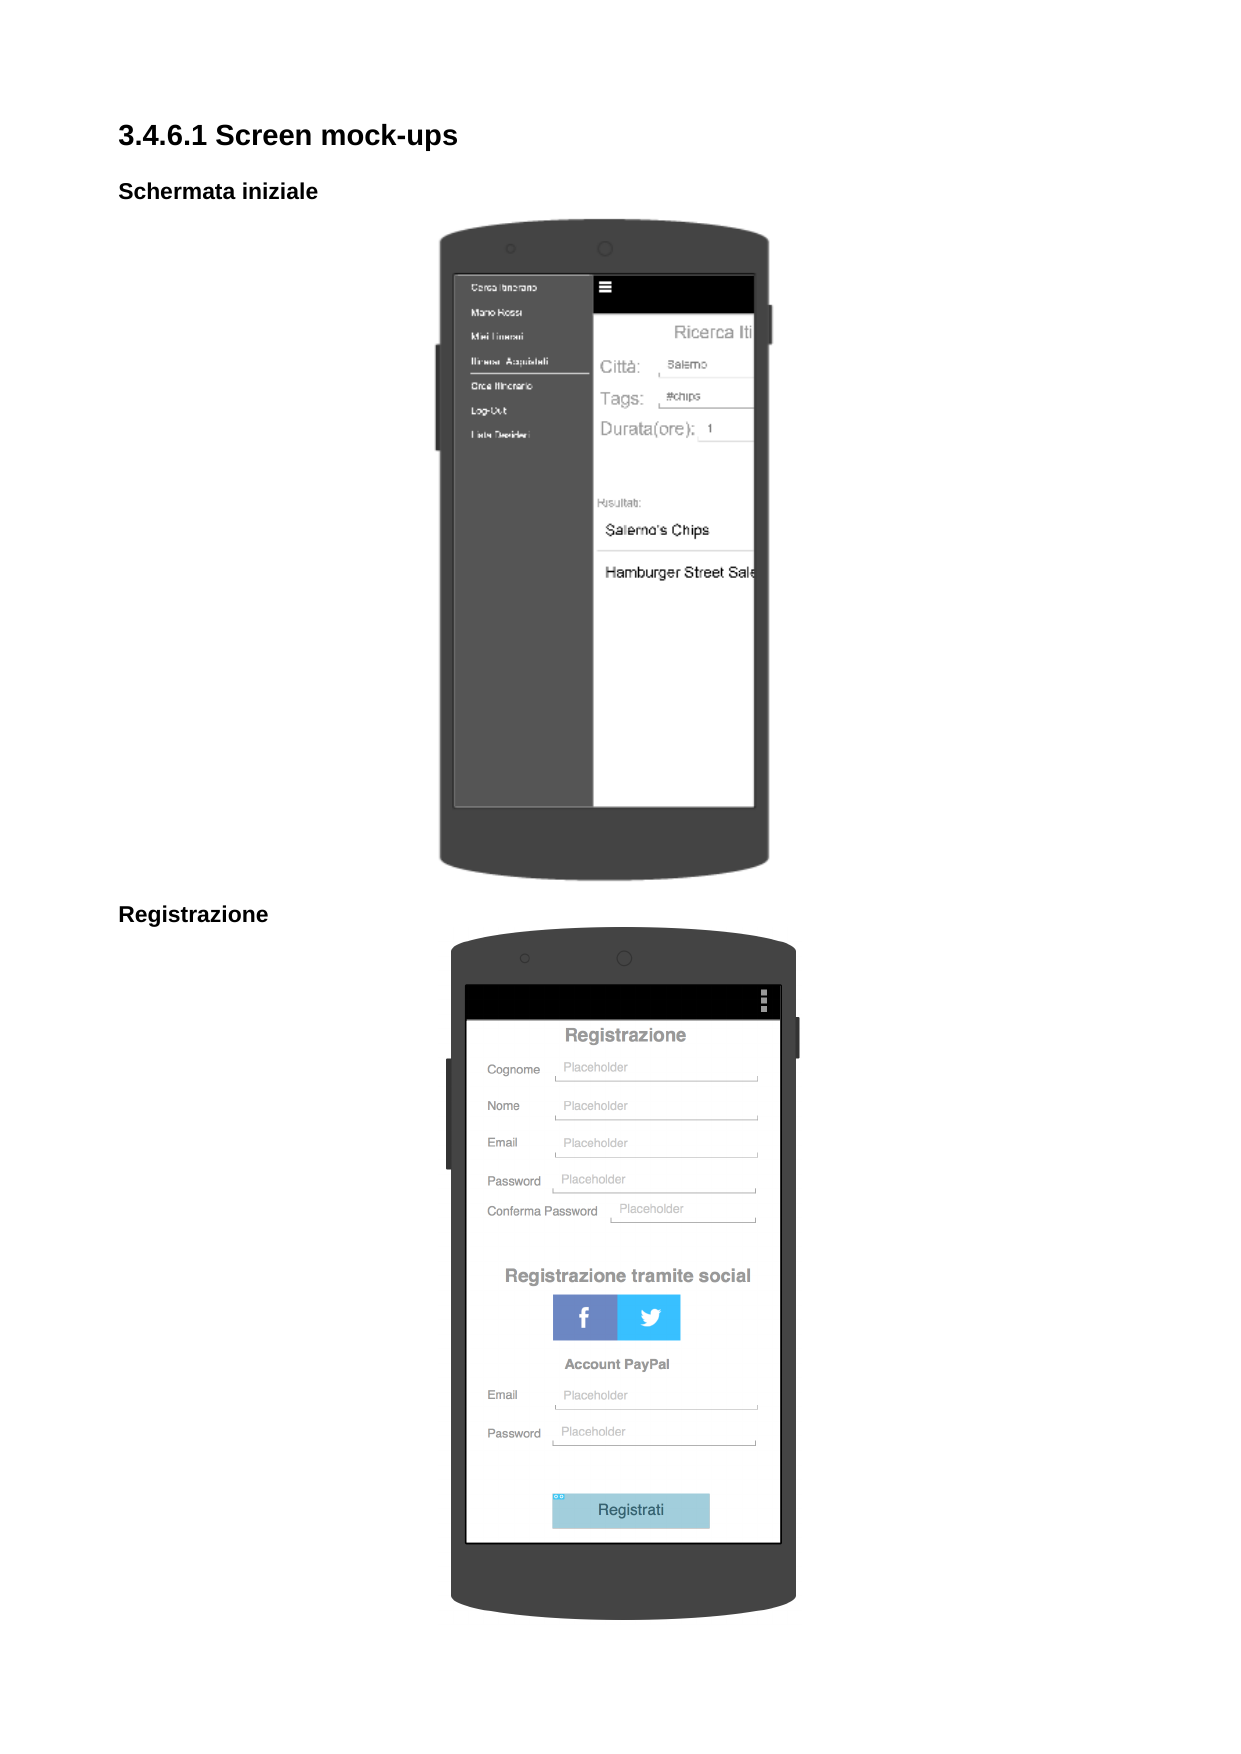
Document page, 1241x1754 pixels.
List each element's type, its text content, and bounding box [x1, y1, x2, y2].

picture [418, 204, 822, 902]
picture [438, 927, 803, 1625]
text 3.4.6.1 Screen mock-ups [118, 118, 1122, 152]
text Registrazione [118, 901, 1122, 928]
text Schermata iniziale [118, 178, 1122, 204]
